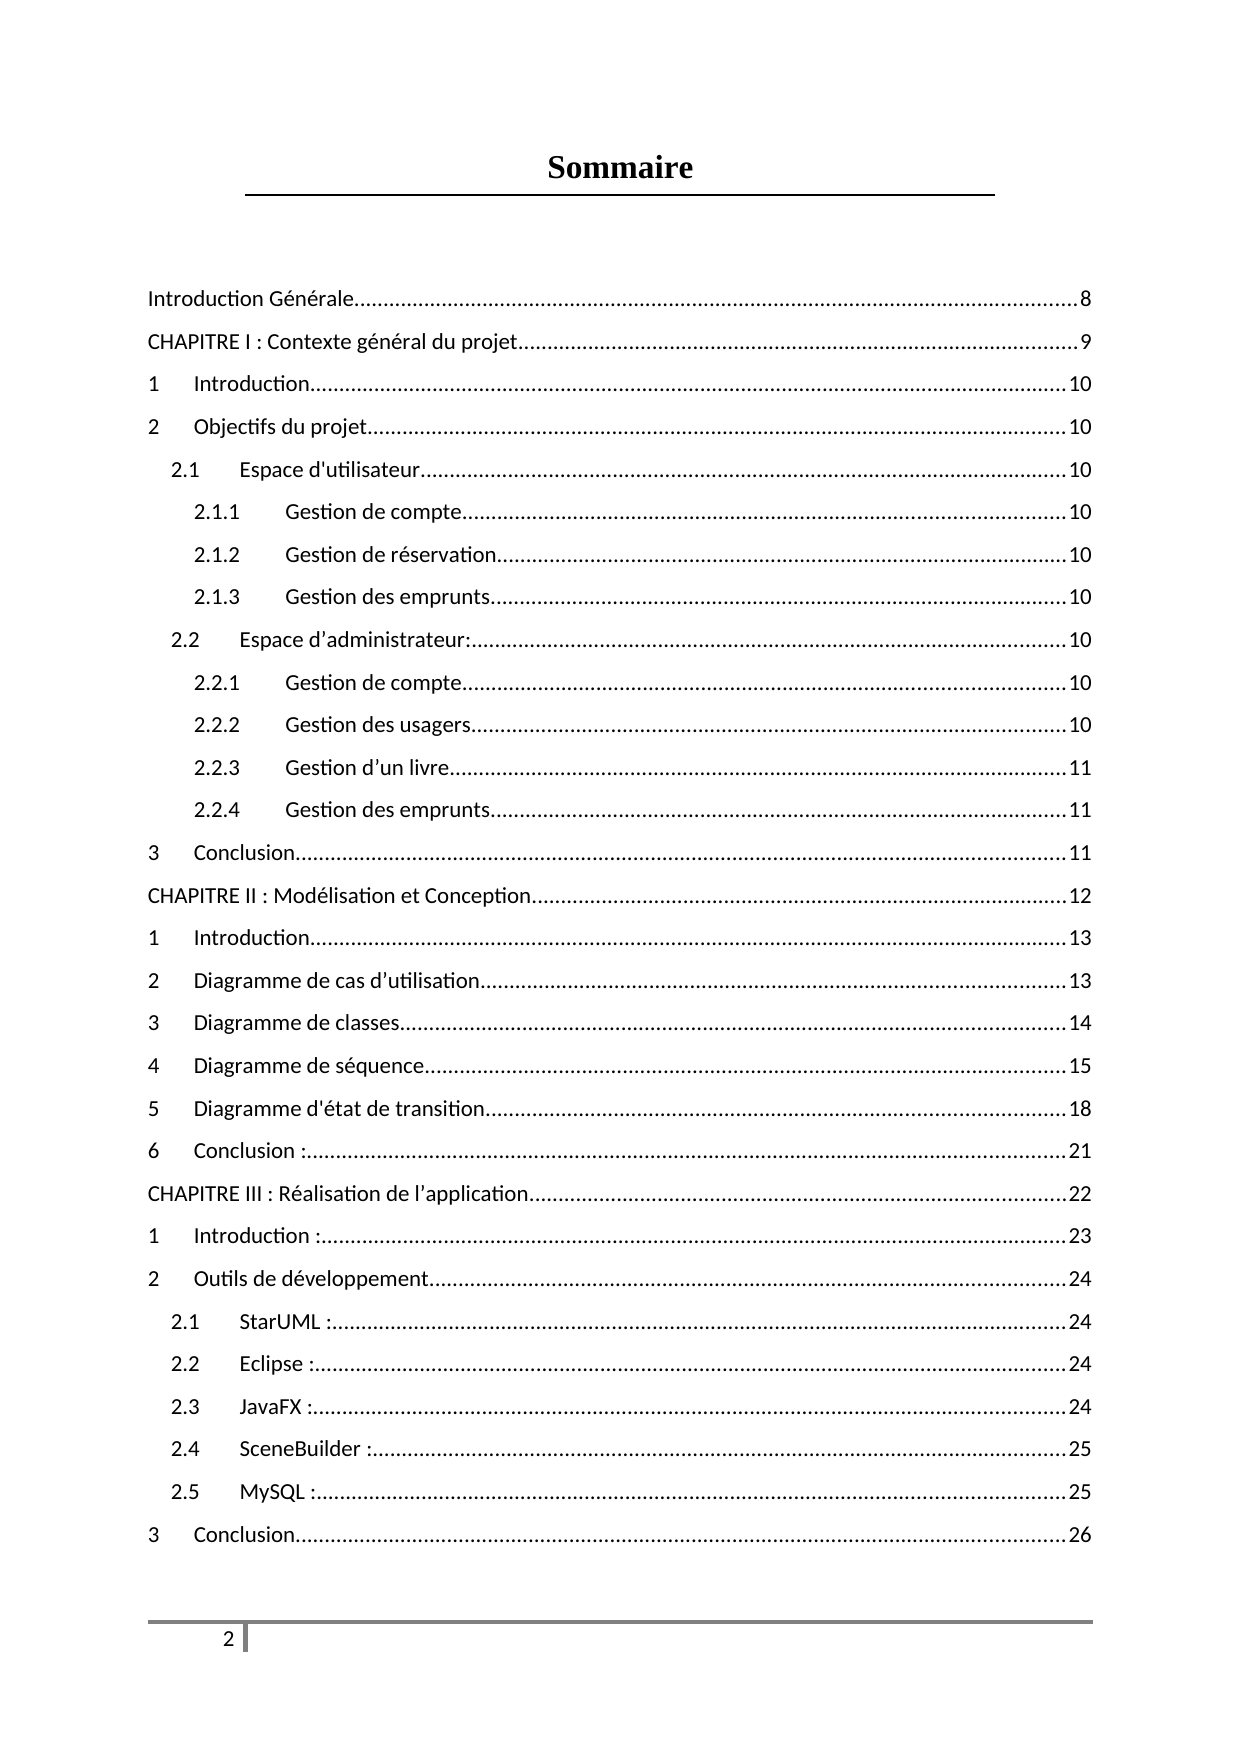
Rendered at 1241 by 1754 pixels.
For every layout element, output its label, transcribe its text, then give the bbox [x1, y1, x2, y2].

text 2.2.1 Gestion de compte 10 [193, 668, 1093, 696]
text 2 Objectifs du projet 10 [148, 412, 1093, 440]
text CHAPITRE I : Contexte général du projet 9 [148, 327, 1093, 355]
text 2 Outils de développement 24 [148, 1264, 1093, 1292]
text CHAPITRE II : Modélisation et Conception 12 [148, 881, 1093, 909]
text 2.2.4 Gestion des emprunts 11 [193, 796, 1093, 823]
text 2.1.2 Gestion de réservation 10 [193, 540, 1093, 568]
text 2.4 SceneBuilder : 25 [171, 1434, 1093, 1463]
text CHAPITRE III : Réalisation de l’application 22 [148, 1179, 1093, 1207]
text 1 Introduction 10 [148, 369, 1093, 397]
text 3 Diagramme de classes 14 [148, 1008, 1093, 1037]
text 2 Diagramme de cas d’utilisation 13 [148, 966, 1093, 994]
text Sommaire [245, 148, 995, 194]
text 2.2 Eclipse : 24 [171, 1349, 1093, 1377]
text 2.3 JavaFX : 24 [171, 1392, 1093, 1420]
text 1 Introduction : 23 [148, 1222, 1093, 1249]
text 2.1.1 Gestion de compte 10 [193, 497, 1093, 525]
text 2.5 MySQL : 25 [171, 1477, 1093, 1505]
text Introduction Générale 8 [148, 284, 1093, 312]
text 2.2.2 Gestion des usagers 10 [193, 710, 1093, 738]
text 2.2 Espace d’administrateur: 10 [171, 625, 1093, 653]
text 3 Conclusion 11 [148, 838, 1093, 866]
text 4 Diagramme de séquence 15 [148, 1051, 1093, 1079]
text 2.1.3 Gestion des emprunts 10 [193, 582, 1093, 611]
text 6 Conclusion : 21 [148, 1136, 1093, 1164]
text 2.2.3 Gestion d’un livre 11 [193, 753, 1093, 781]
text 5 Diagramme d'état de transition 18 [148, 1094, 1093, 1122]
text 2.1 StarUML : 24 [171, 1307, 1093, 1335]
text 3 Conclusion 26 [148, 1520, 1093, 1548]
text 1 Introduction 13 [148, 923, 1093, 951]
text 2.1 Espace d'utilisateur 10 [171, 455, 1093, 483]
